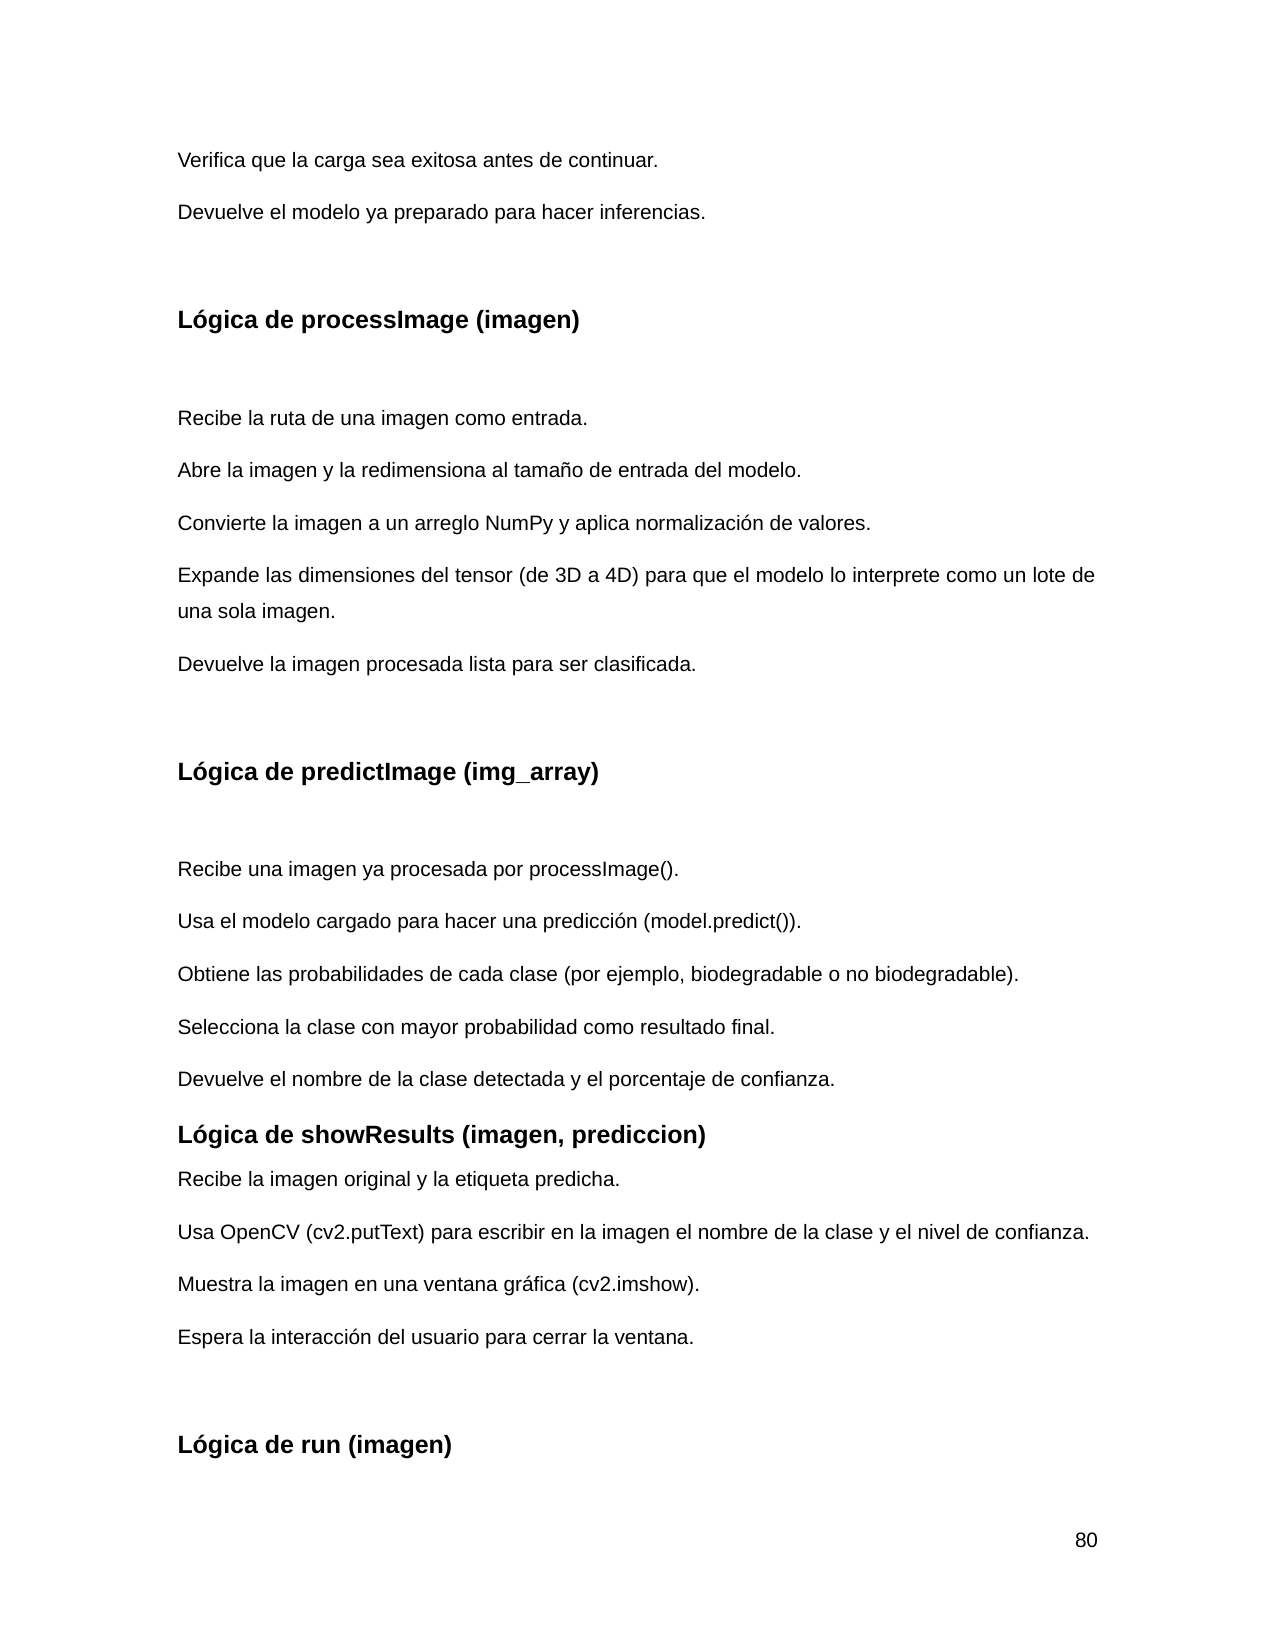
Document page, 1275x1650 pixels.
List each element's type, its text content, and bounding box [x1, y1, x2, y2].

subtitle Lógica de processImage (imagen) [177, 305, 1098, 334]
text Recibe la ruta de una imagen como entrada. [177, 405, 1098, 429]
text Espera la interacción del usuario para cerrar la ventana. [177, 1325, 1098, 1349]
text Recibe la imagen original y la etiqueta predicha. [177, 1167, 1098, 1191]
text Obtiene las probabilidades de cada clase (por ejemplo, biodegradable o no biodegradable). [177, 962, 1098, 986]
text Devuelve la imagen procesada lista para ser clasificada. [177, 652, 1098, 676]
text Abre la imagen y la redimensiona al tamaño de entrada del modelo. [177, 458, 1098, 482]
text Recibe una imagen ya procesada por processImage(). [177, 857, 1098, 881]
text Usa OpenCV (cv2.putText) para escribir en la imagen el nombre de la clase y el nivel de confianza. [177, 1220, 1098, 1244]
text Expande las dimensiones del tensor (de 3D a 4D) para que el modelo lo interprete como un lote de una sola imagen. [177, 563, 1098, 623]
text Usa el modelo cargado para hacer una predicción (model.predict()). [177, 909, 1098, 933]
text Convierte la imagen a un arreglo NumPy y aplica normalización de valores. [177, 511, 1098, 534]
text Selecciona la clase con mayor probabilidad como resultado final. [177, 1014, 1098, 1038]
subtitle Lógica de predictImage (img_array) [177, 757, 1098, 786]
text Verifica que la carga sea exitosa antes de continuar. [177, 148, 1098, 172]
text Devuelve el modelo ya preparado para hacer inferencias. [177, 200, 1098, 224]
text Devuelve el nombre de la clase detectada y el porcentaje de confianza. [177, 1067, 1098, 1091]
subtitle Lógica de run (imagen) [177, 1430, 1098, 1459]
subtitle Lógica de showResults (imagen, prediccion) [177, 1120, 1098, 1148]
text Muestra la imagen en una ventana gráfica (cv2.imshow). [177, 1272, 1098, 1296]
